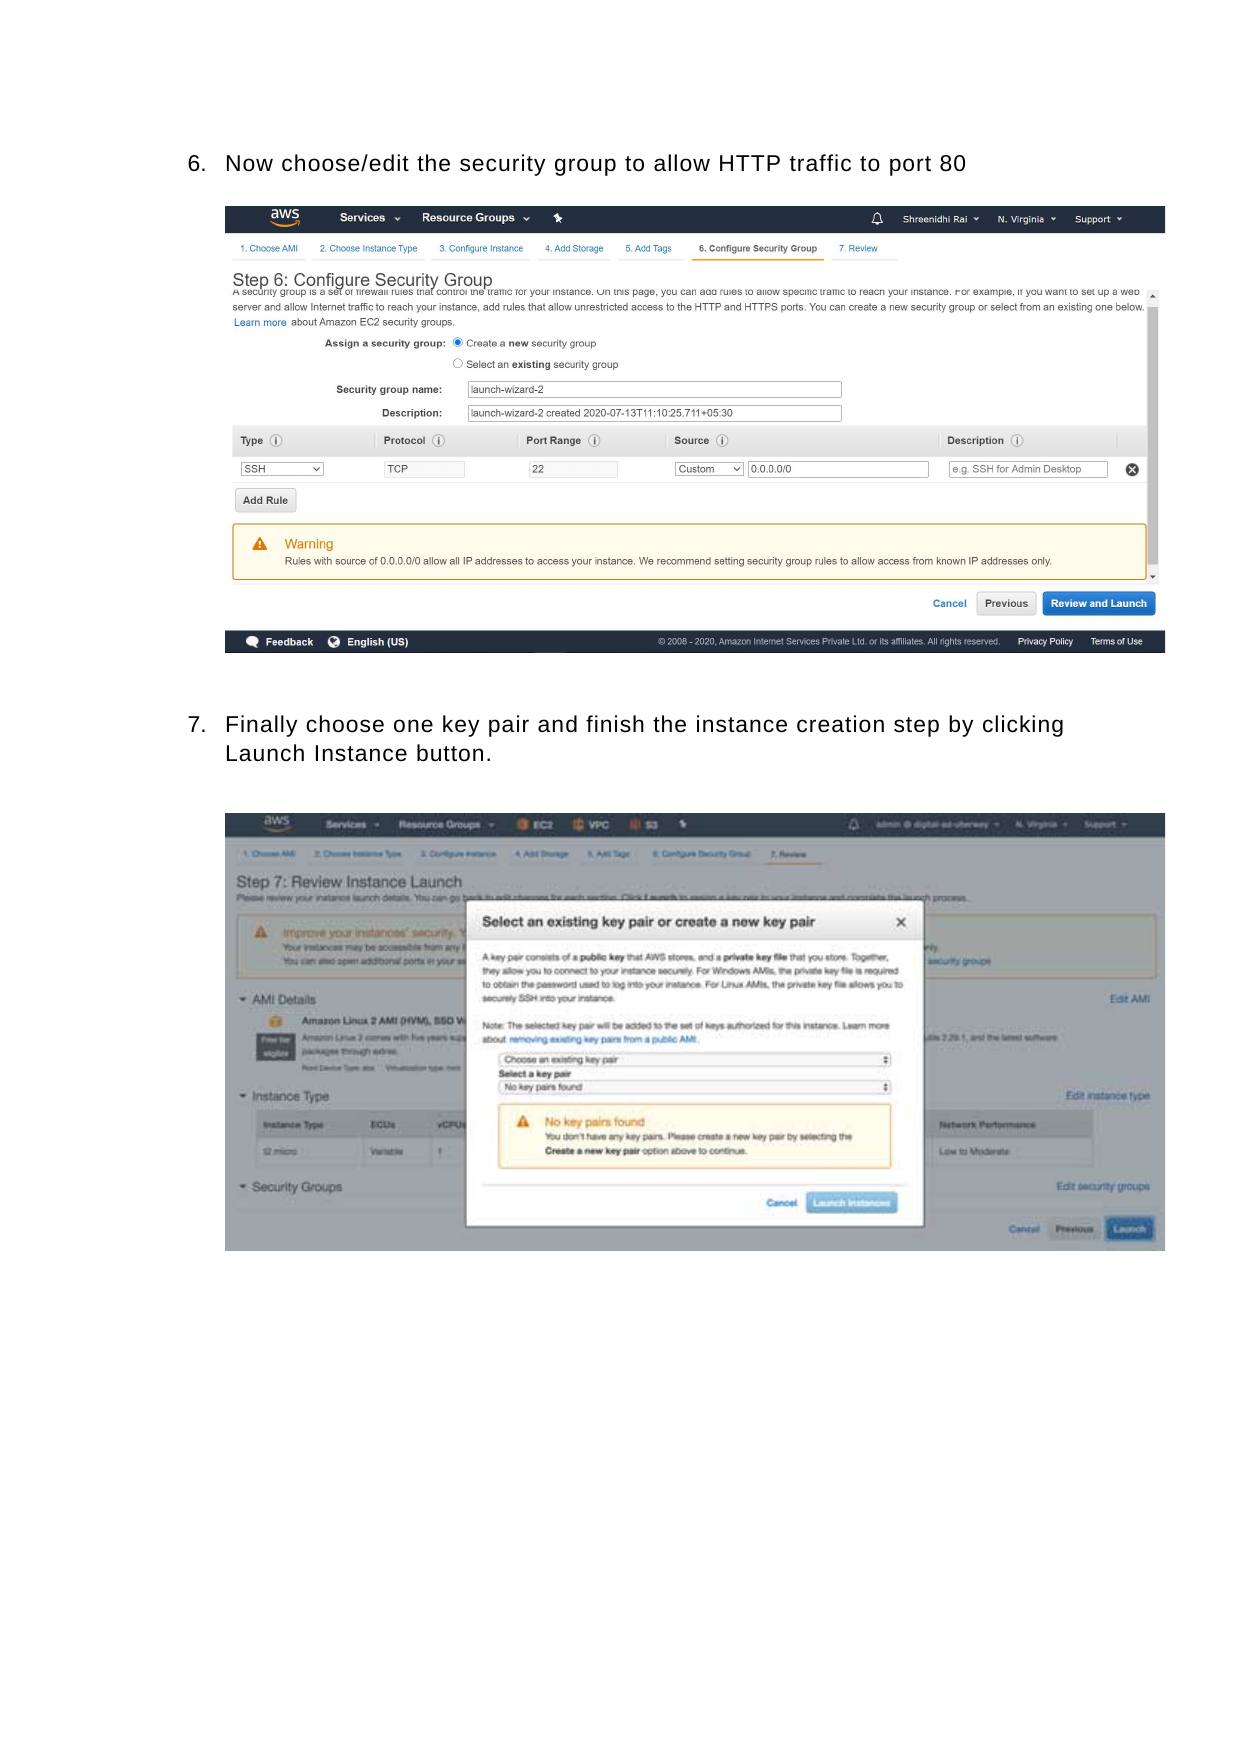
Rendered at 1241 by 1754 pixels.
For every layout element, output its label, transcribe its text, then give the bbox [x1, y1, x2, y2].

picture [225, 206, 1166, 653]
list Now choose/edit the security group to allow HTTP traffic to port 80 [187, 150, 1090, 176]
picture [225, 813, 1166, 1251]
list Finally choose one key pair and finish the instance creation step by clicking Launch Instance button. [187, 711, 1090, 766]
